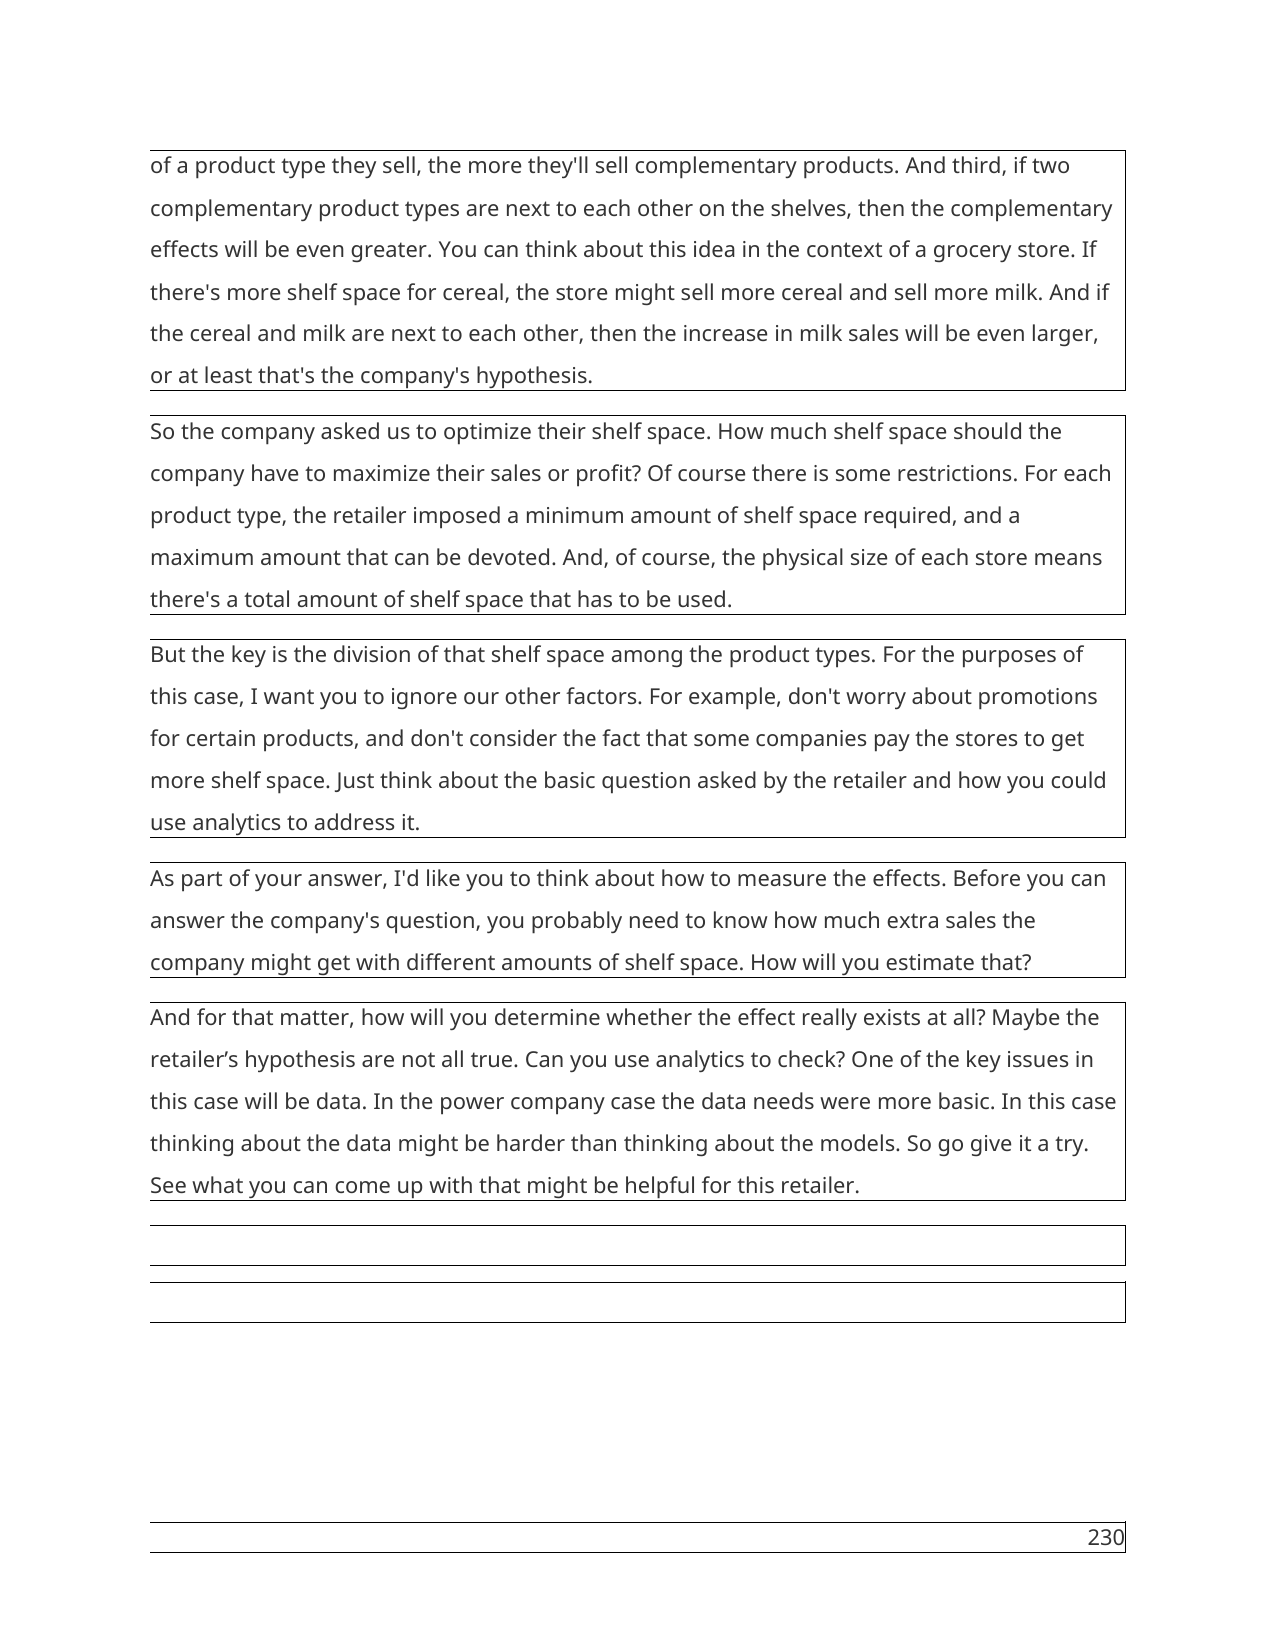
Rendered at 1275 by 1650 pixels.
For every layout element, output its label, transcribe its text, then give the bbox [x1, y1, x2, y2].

text As part of your answer, I'd like you to think about how to measure the effects. Before you can answer the company's question, you probably need to know how much extra sales the company might get with different amounts of shelf space. How will you estimate that? [150, 863, 1125, 977]
text And for that matter, how will you determine whether the effect really exists at all? Maybe the retailer’s hypothesis are not all true. Can you use analytics to check? One of the key issues in this case will be data. In the power company case the data needs were more basic. In this case thinking about the data might be harder than thinking about the models. So go give it a try. See what you can come up with that might be helpful for this retailer. [150, 1003, 1125, 1200]
text But the key is the division of that shelf space among the product types. For the purposes of this case, I want you to ignore our other factors. For example, don't worry about promotions for certain products, and don't consider the fact that some companies pay the stores to get more shelf space. Just think about the basic question asked by the retailer and how you could use analytics to address it. [150, 640, 1125, 837]
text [150, 151, 1125, 390]
text So the company asked us to optimize their shelf space. How much shelf space should the company have to maximize their sales or profit? Of course there is some restrictions. For each product type, the retailer imposed a minimum amount of shelf space required, and a maximum amount that can be devoted. And, of course, the physical size of each store means there's a total amount of shelf space that has to be used. [150, 416, 1125, 614]
